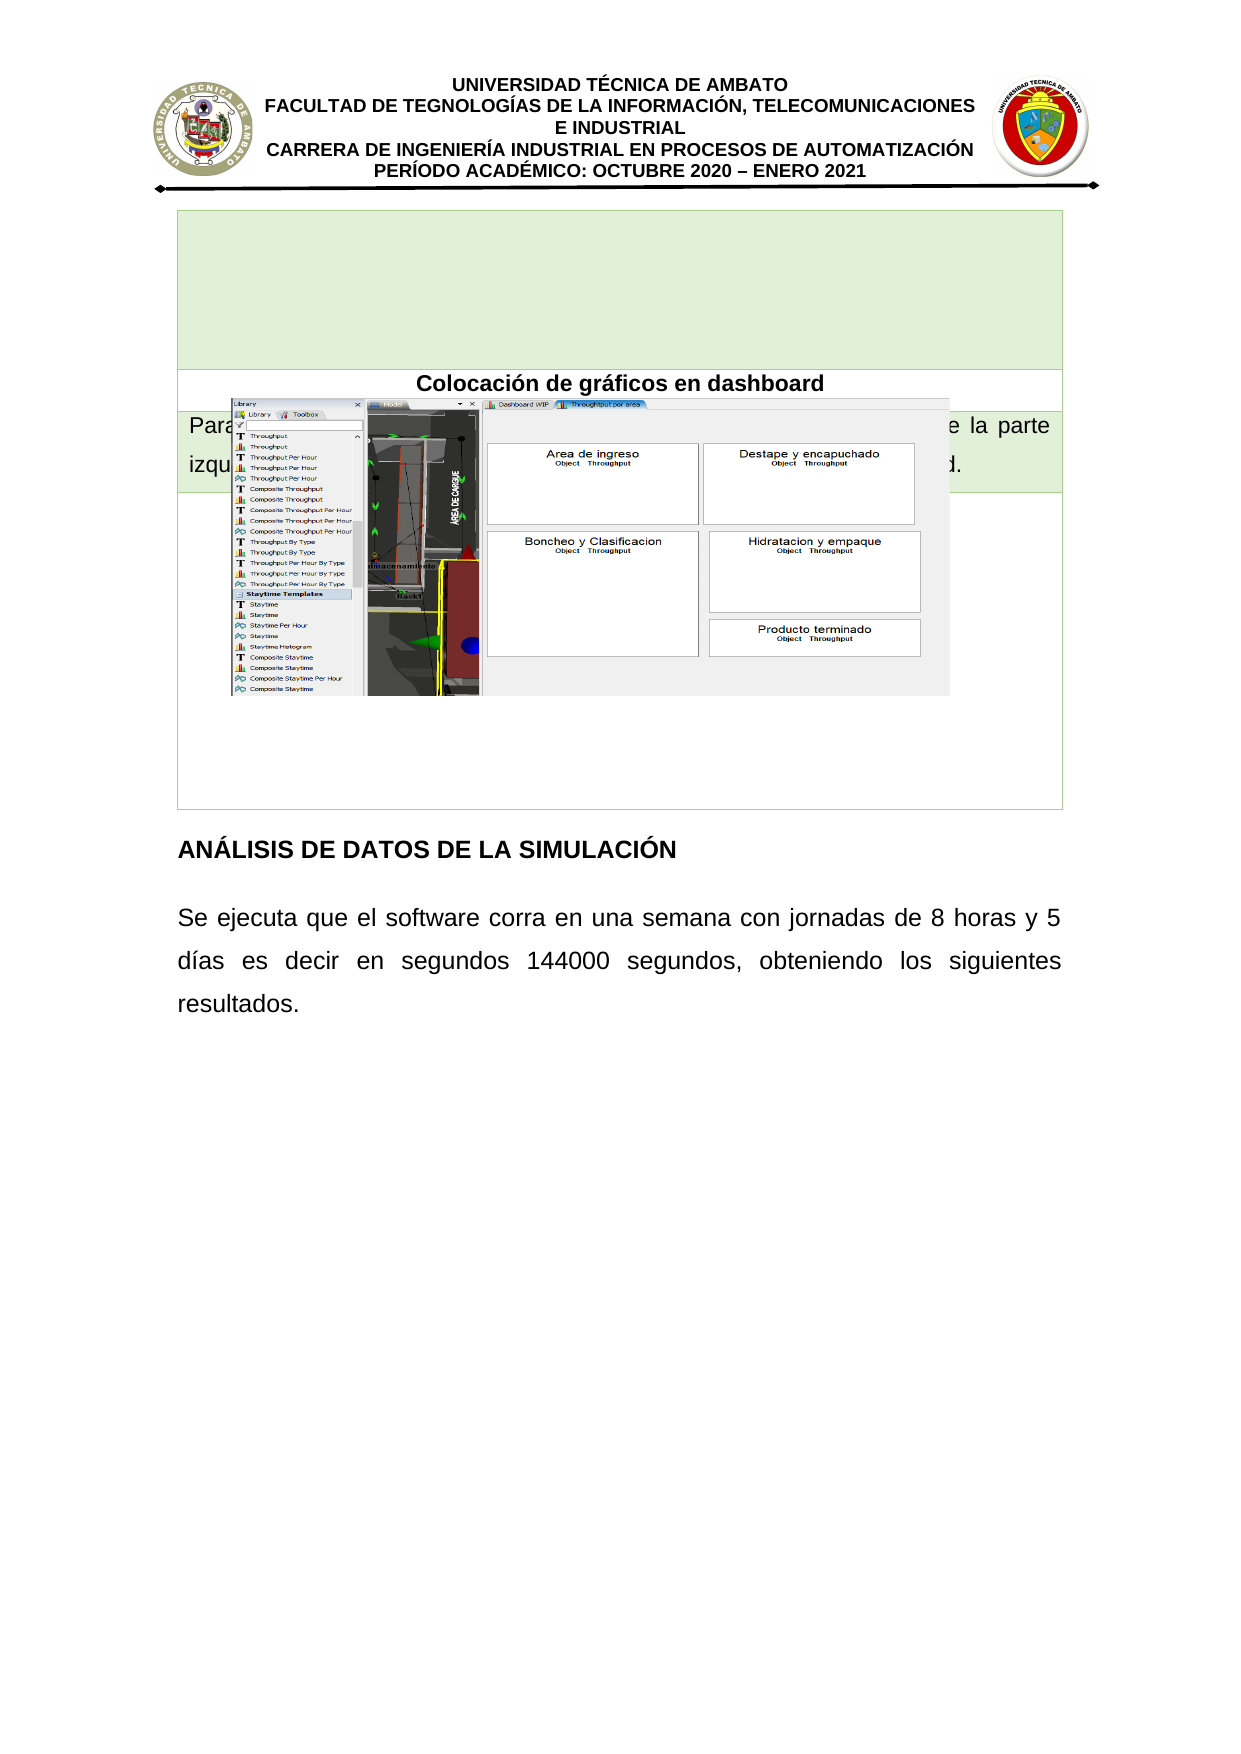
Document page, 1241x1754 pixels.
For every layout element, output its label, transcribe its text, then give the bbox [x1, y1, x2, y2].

table_cell [178, 493, 1062, 809]
picture [231, 398, 949, 696]
text Se ejecuta que el software corra en una semana con jornadas de 8 horas y 5 días es decir en segundos 144000 segundos, obteniendo los siguientes resultados. [177, 903, 1063, 1018]
text ANÁLISIS DE DATOS DE LA SIMULACIÓN [177, 835, 1063, 864]
picture [153, 82, 253, 176]
picture [992, 75, 1089, 177]
table_cell [178, 211, 1062, 369]
table_cell Colocación de gráficos en dashboard [178, 370, 1062, 411]
